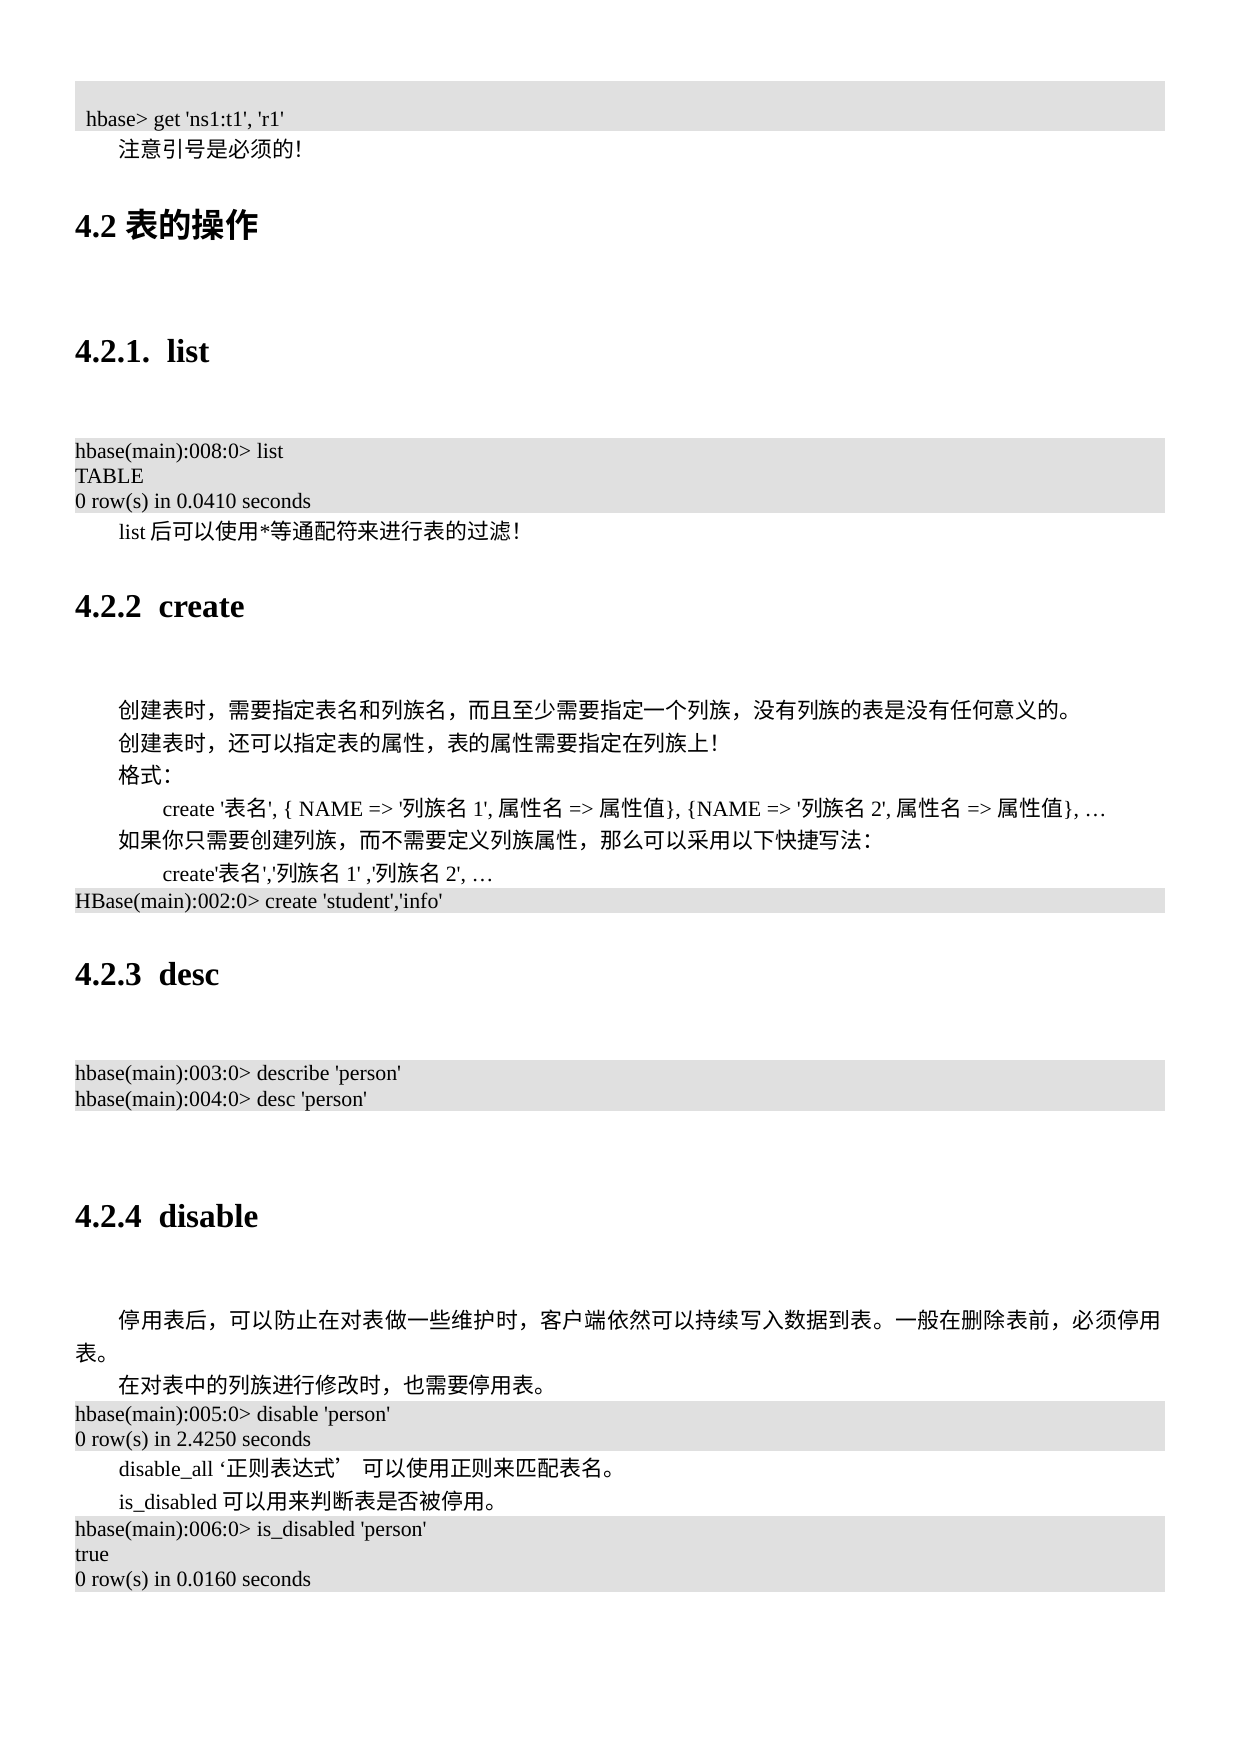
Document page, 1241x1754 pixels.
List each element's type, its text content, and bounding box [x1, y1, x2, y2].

text 在对表中的列族进行修改时，也需要停用表。 [75, 1368, 1165, 1401]
text 0 row(s) in 0.0410 seconds [75, 488, 1165, 513]
text 创建表时，还可以指定表的属性，表的属性需要指定在列族上！ [75, 726, 1165, 758]
text disable_all ‘正则表达式’ 可以使用正则来匹配表名。 [75, 1451, 1165, 1483]
subtitle 4.2.1. list [75, 318, 1165, 383]
text list后可以使用*等通配符来进行表的过滤！ [75, 513, 1165, 546]
text 格式： [75, 758, 1165, 791]
subtitle 4.2.2 create [75, 573, 1165, 638]
text hbase(main):004:0> desc 'person' [75, 1086, 1165, 1111]
text 停用表后，可以防止在对表做一些维护时，客户端依然可以持续写入数据到表。一般在删除表前，必须停用表。 [75, 1303, 1165, 1368]
subtitle 4.2 表的操作 [75, 191, 1165, 256]
subtitle 4.2.3 desc [75, 940, 1165, 1005]
text hbase(main):003:0> describe 'person' [75, 1060, 1165, 1086]
text true [75, 1541, 1165, 1566]
text hbase(main):006:0> is_disabled 'person' [75, 1516, 1165, 1541]
text hbase(main):008:0> list [75, 438, 1165, 463]
text hbase> get 'ns1:t1', 'r1' [75, 106, 1165, 131]
subtitle 4.2.4 disable [75, 1183, 1165, 1248]
text TABLE [75, 463, 1165, 488]
text 如果你只需要创建列族，而不需要定义列族属性，那么可以采用以下快捷写法： [75, 823, 1165, 856]
text HBase(main):002:0> create 'student','info' [75, 888, 1165, 913]
text 注意引号是必须的！ [75, 131, 1165, 164]
text create '表名', { NAME => '列族名1', 属性名 => 属性值}, {NAME => '列族名2', 属性名 => 属性值}, … [119, 791, 1165, 823]
text hbase(main):005:0> disable 'person' [75, 1401, 1165, 1426]
text 0 row(s) in 2.4250 seconds [75, 1426, 1165, 1451]
text 0 row(s) in 0.0160 seconds [75, 1566, 1165, 1592]
text 创建表时，需要指定表名和列族名，而且至少需要指定一个列族，没有列族的表是没有任何意义的。 [75, 693, 1165, 726]
text create'表名','列族名1' ,'列族名2', … [119, 856, 1165, 888]
text is_disabled 可以用来判断表是否被停用。 [75, 1483, 1165, 1516]
